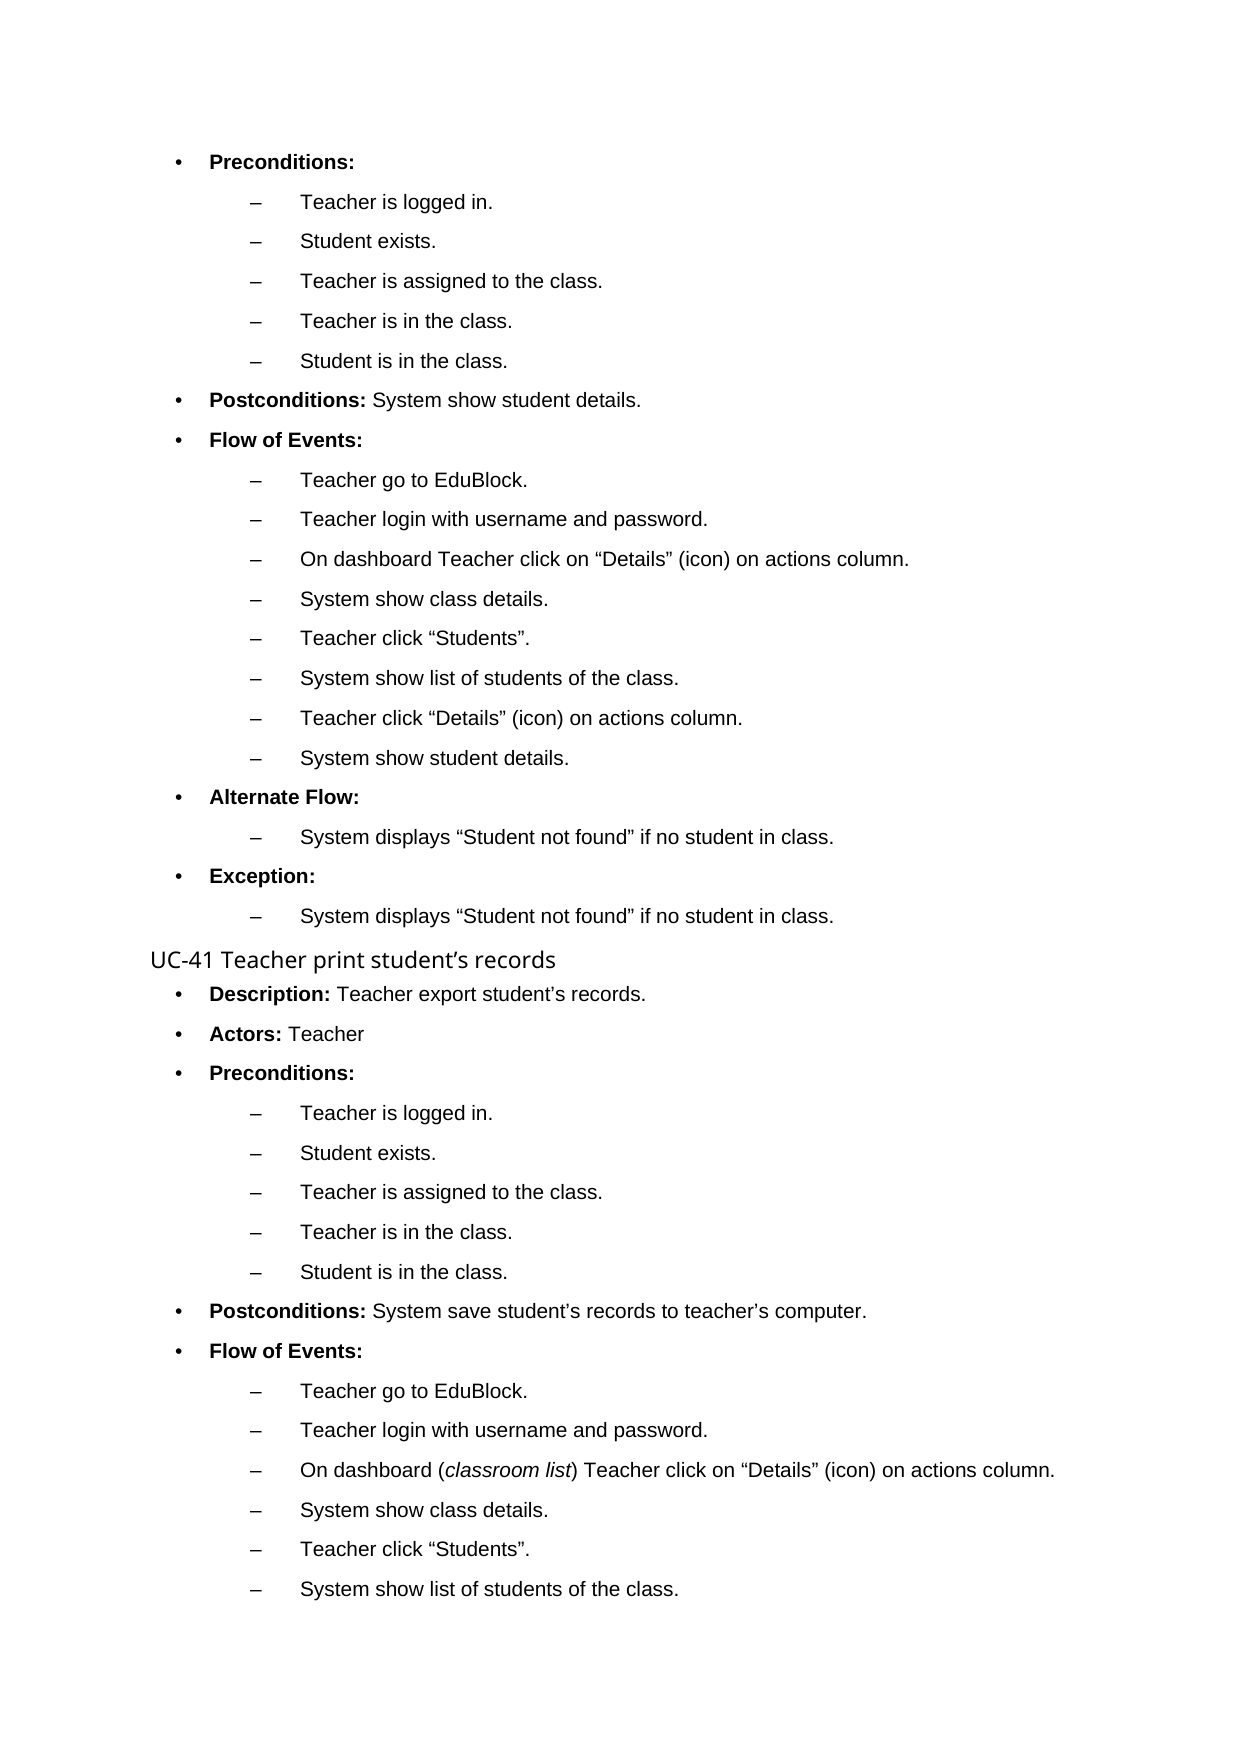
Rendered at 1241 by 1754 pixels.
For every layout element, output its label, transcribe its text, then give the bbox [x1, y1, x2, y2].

list System displays “Student not found” if no student in class. [250, 904, 1093, 928]
list On dashboard Teacher click on “Details” (icon) on actions column. [250, 547, 1093, 571]
list Teacher is logged in. [250, 190, 1093, 214]
list On dashboard (classroom list) Teacher click on “Details” (icon) on actions column. [250, 1458, 1093, 1482]
list Exception: [175, 864, 1093, 888]
list Teacher click “Details” (icon) on actions column. [250, 706, 1093, 729]
list Teacher is assigned to the class. [250, 269, 1093, 293]
list Actors: Teacher [175, 1021, 1093, 1045]
list Teacher is logged in. [250, 1101, 1093, 1125]
list Flow of Events: [175, 1339, 1093, 1363]
list System show student details. [250, 745, 1093, 769]
list Teacher is in the class. [250, 1220, 1093, 1244]
list System show list of students of the class. [250, 1577, 1093, 1601]
list System show class details. [250, 587, 1093, 611]
list Student is in the class. [250, 348, 1093, 372]
list Preconditions: [175, 150, 1093, 174]
list Preconditions: [175, 1061, 1093, 1085]
list Teacher click “Students”. [250, 1537, 1093, 1561]
list Flow of Events: [175, 428, 1093, 452]
list System displays “Student not found” if no student in class. [250, 825, 1093, 849]
list Student is in the class. [250, 1259, 1093, 1283]
list Alternate Flow: [175, 785, 1093, 809]
list Student exists. [250, 1140, 1093, 1164]
list Student exists. [250, 229, 1093, 253]
subtitle UC-41 Teacher print student’s records [150, 944, 1093, 975]
list Postconditions: System show student details. [175, 388, 1093, 412]
list Postconditions: System save student’s records to teacher’s computer. [175, 1299, 1093, 1323]
list System show list of students of the class. [250, 666, 1093, 690]
list Description: Teacher export student’s records. [175, 982, 1093, 1006]
list System show class details. [250, 1498, 1093, 1522]
list Teacher is in the class. [250, 309, 1093, 333]
list Teacher click “Students”. [250, 626, 1093, 650]
list Teacher login with username and password. [250, 1418, 1093, 1442]
list Teacher go to EduBlock. [250, 1378, 1093, 1402]
list Teacher go to EduBlock. [250, 467, 1093, 491]
list Teacher is assigned to the class. [250, 1180, 1093, 1204]
list Teacher login with username and password. [250, 507, 1093, 531]
